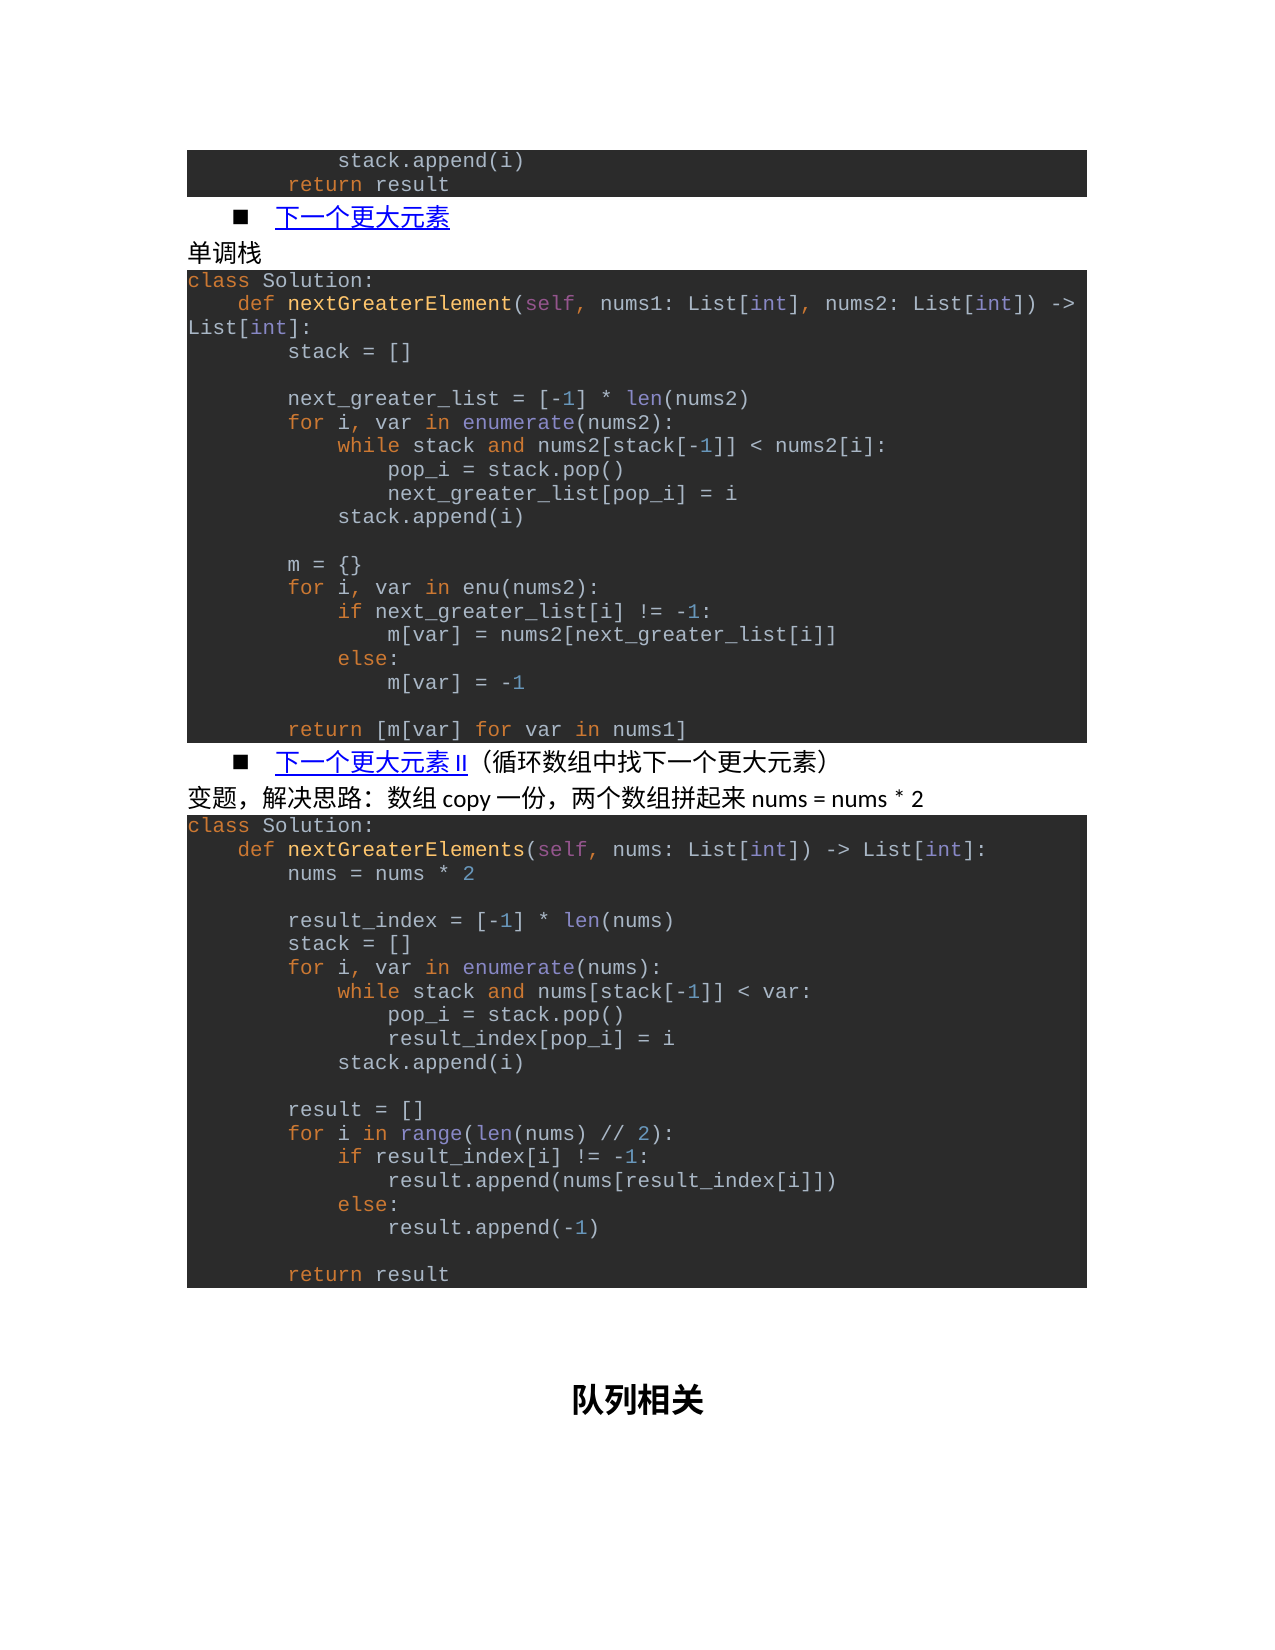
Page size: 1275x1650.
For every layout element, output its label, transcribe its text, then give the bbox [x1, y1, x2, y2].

title 队列相关 [187, 1374, 1087, 1422]
text 单调栈 [187, 233, 1087, 270]
text class Solution: def nextGreaterElements(self, nums: List[int]) -> List[int]: nums = nums * 2 result_index = [-1] * len(nums) stack = [] for i, var in enumerate(nums): while stack and nums[stack[-1]] < var: pop_i = stack.pop() result_index[pop_i] = i stack.append(i) result = [] for i in range(len(nums) // 2): if result_index[i] != -1: result.append(nums[result_index[i]]) else: result.append(-1) return result [187, 815, 1087, 1288]
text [187, 150, 1087, 197]
list 下一个更大元素II（循环数组中找下一个更大元素） [231, 743, 1087, 779]
list 下一个更大元素 [231, 197, 1087, 233]
text 变题，解决思路：数组copy一份，两个数组拼起来 nums = nums * 2 [187, 779, 1087, 815]
text class Solution: def nextGreaterElement(self, nums1: List[int], nums2: List[int]) -> List[int]: stack = [] next_greater_list = [-1] * len(nums2) for i, var in enumerate(nums2): while stack and nums2[stack[-1]] < nums2[i]: pop_i = stack.pop() next_greater_list[pop_i] = i stack.append(i) m = {} for i, var in enu(nums2): if next_greater_list[i] != -1: m[var] = nums2[next_greater_list[i]] else: m[var] = -1 return [m[var] for var in nums1] [187, 270, 1087, 743]
